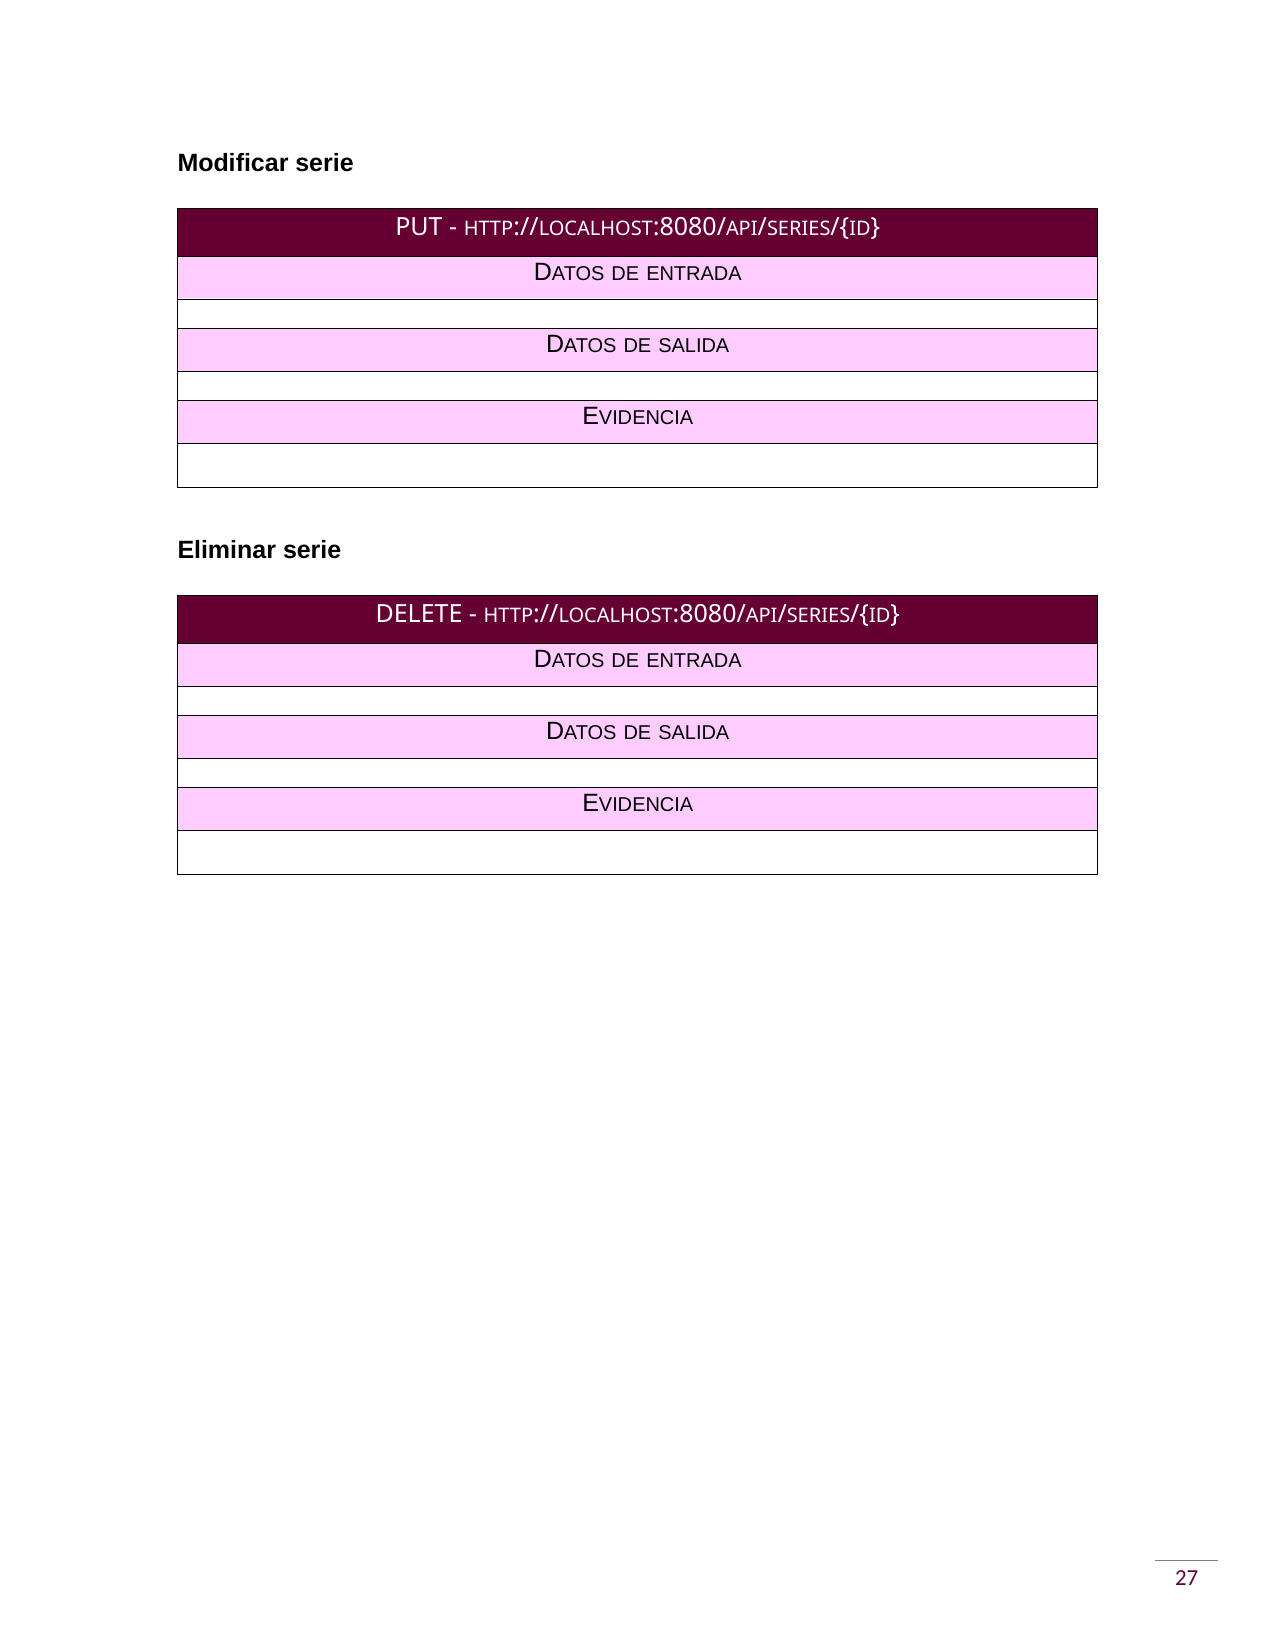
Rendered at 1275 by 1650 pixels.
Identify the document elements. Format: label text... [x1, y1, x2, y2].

table_cell Datos de salida [178, 329, 1097, 371]
table_cell [178, 372, 189, 400]
table_cell [178, 759, 189, 787]
table_cell [178, 444, 1097, 487]
table_cell [178, 687, 189, 715]
table_cell [178, 300, 189, 328]
table_header PUT - http://localhost:8080/api/series/{id} [178, 209, 1097, 256]
table_cell [178, 831, 1097, 874]
table_header DELETE - http://localhost:8080/api/series/{id} [178, 596, 1097, 643]
table_cell Datos de salida [178, 716, 1097, 758]
table_cell [1086, 372, 1097, 400]
text Eliminar serie [177, 535, 1098, 564]
table_cell Evidencia [178, 401, 1097, 443]
table_cell Datos de entrada [178, 257, 1097, 298]
table_cell [1086, 300, 1097, 328]
text Modificar serie [177, 148, 1098, 176]
table_cell Datos de entrada [178, 644, 1097, 686]
table_cell [1086, 759, 1097, 787]
table_cell [1086, 687, 1097, 715]
table_cell Evidencia [178, 788, 1097, 830]
